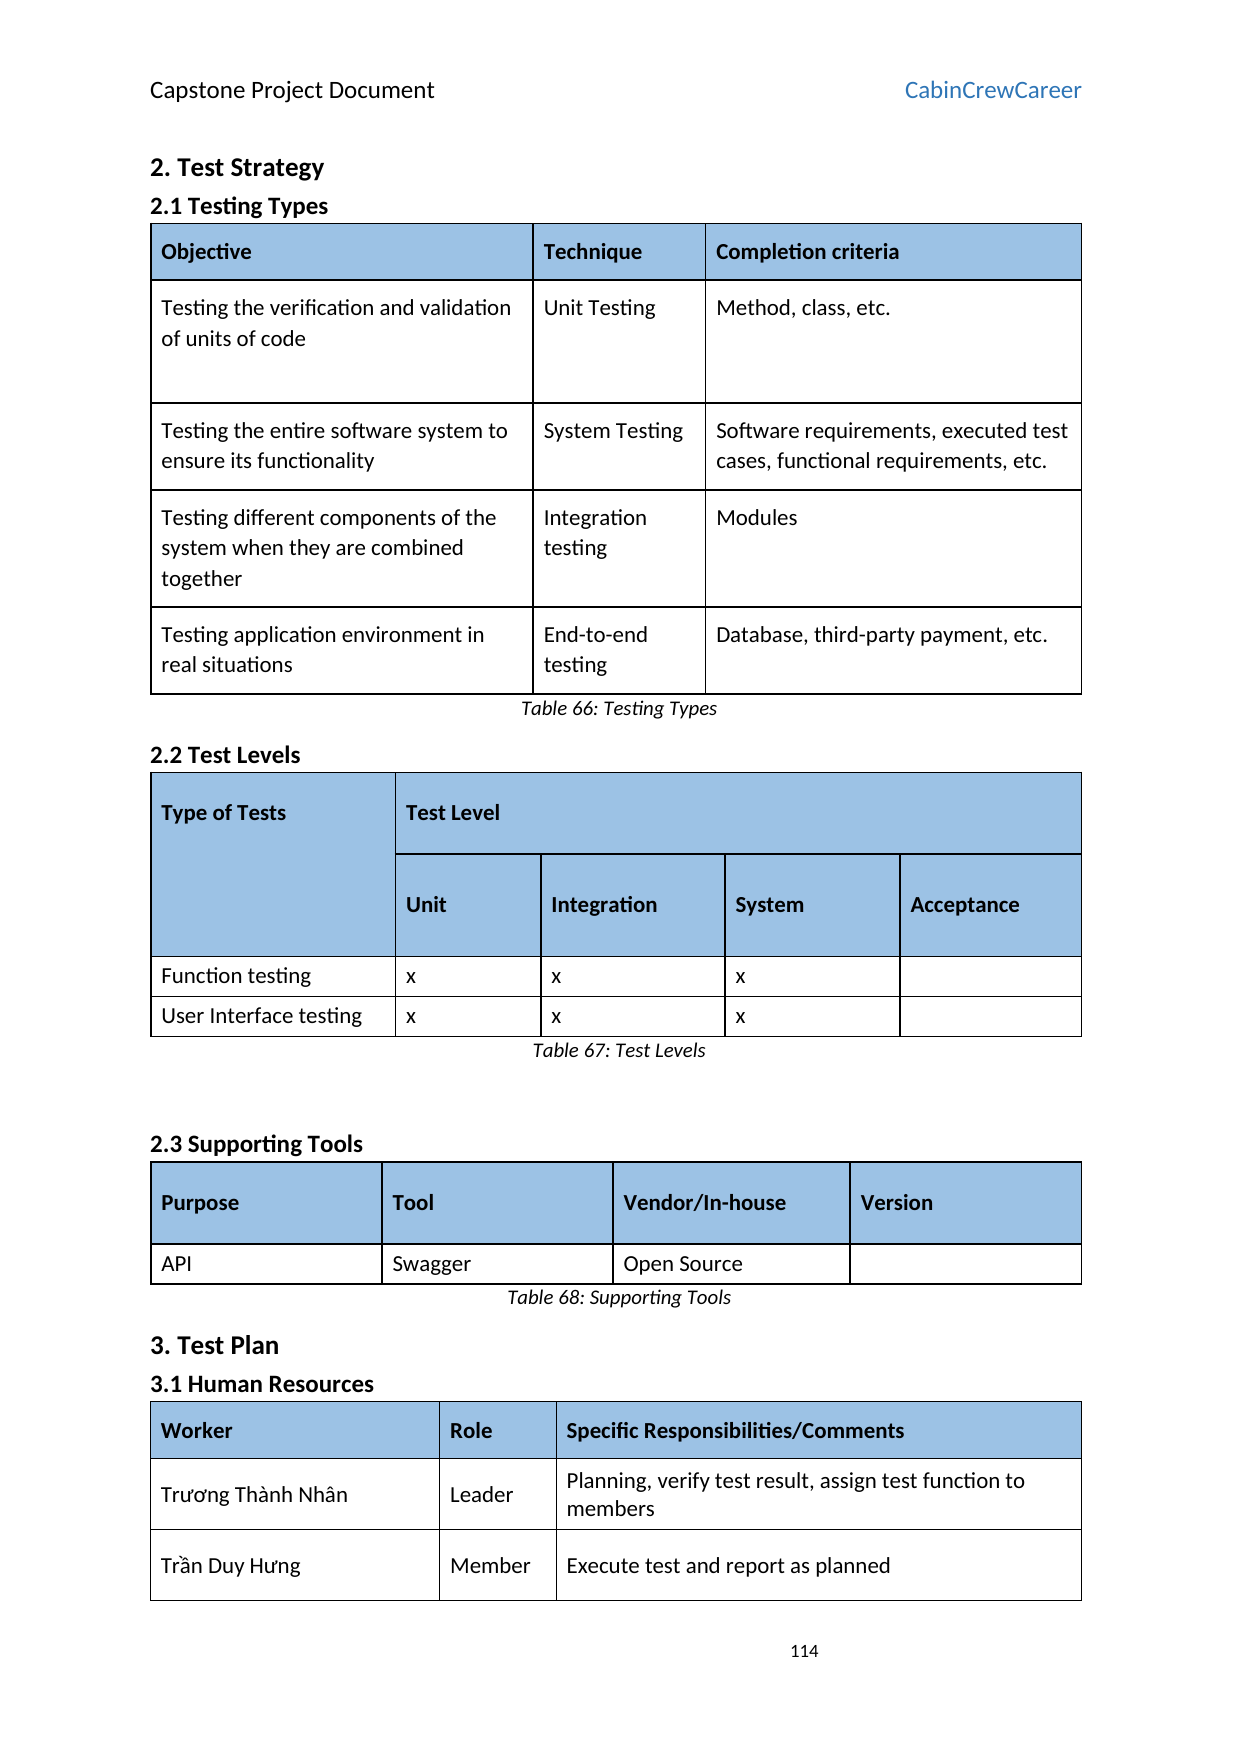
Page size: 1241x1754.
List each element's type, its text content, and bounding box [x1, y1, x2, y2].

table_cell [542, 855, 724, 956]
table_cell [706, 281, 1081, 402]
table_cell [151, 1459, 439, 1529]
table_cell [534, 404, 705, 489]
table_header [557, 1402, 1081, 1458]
text Table 68: Supporting Tools [150, 1284, 1090, 1310]
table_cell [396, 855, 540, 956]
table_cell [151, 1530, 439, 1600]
subtitle 2. Test Strategy [150, 150, 1090, 183]
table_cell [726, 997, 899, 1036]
subtitle 2.1 Testing Types [150, 190, 1090, 220]
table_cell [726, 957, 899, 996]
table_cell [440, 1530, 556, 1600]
subtitle 2.2 Test Levels [150, 739, 1090, 769]
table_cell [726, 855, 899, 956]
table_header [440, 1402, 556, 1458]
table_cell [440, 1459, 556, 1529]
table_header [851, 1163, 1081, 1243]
subtitle 2.3 Supporting Tools [150, 1128, 1090, 1159]
text Table 66: Testing Types [150, 695, 1090, 720]
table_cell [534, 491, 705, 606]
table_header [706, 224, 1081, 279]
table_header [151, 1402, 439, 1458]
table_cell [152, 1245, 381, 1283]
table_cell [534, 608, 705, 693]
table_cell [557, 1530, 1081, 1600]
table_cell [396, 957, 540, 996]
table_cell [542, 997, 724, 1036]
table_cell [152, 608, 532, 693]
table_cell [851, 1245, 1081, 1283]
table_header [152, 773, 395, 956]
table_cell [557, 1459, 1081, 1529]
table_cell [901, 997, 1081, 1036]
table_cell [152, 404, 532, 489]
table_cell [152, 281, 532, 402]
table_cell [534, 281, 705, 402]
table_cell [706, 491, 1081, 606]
subtitle 3. Test Plan [150, 1328, 1090, 1362]
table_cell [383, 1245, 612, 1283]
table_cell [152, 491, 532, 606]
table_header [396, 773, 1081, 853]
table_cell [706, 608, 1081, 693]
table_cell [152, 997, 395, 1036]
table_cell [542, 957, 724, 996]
subtitle 3.1 Human Resources [150, 1368, 1090, 1399]
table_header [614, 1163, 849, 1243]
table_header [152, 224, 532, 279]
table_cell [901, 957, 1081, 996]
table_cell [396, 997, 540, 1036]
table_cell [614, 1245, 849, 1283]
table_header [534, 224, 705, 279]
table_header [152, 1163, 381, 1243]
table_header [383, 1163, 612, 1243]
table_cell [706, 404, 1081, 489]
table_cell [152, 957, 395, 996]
text Table 67: Test Levels [150, 1037, 1090, 1063]
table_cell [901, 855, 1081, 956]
